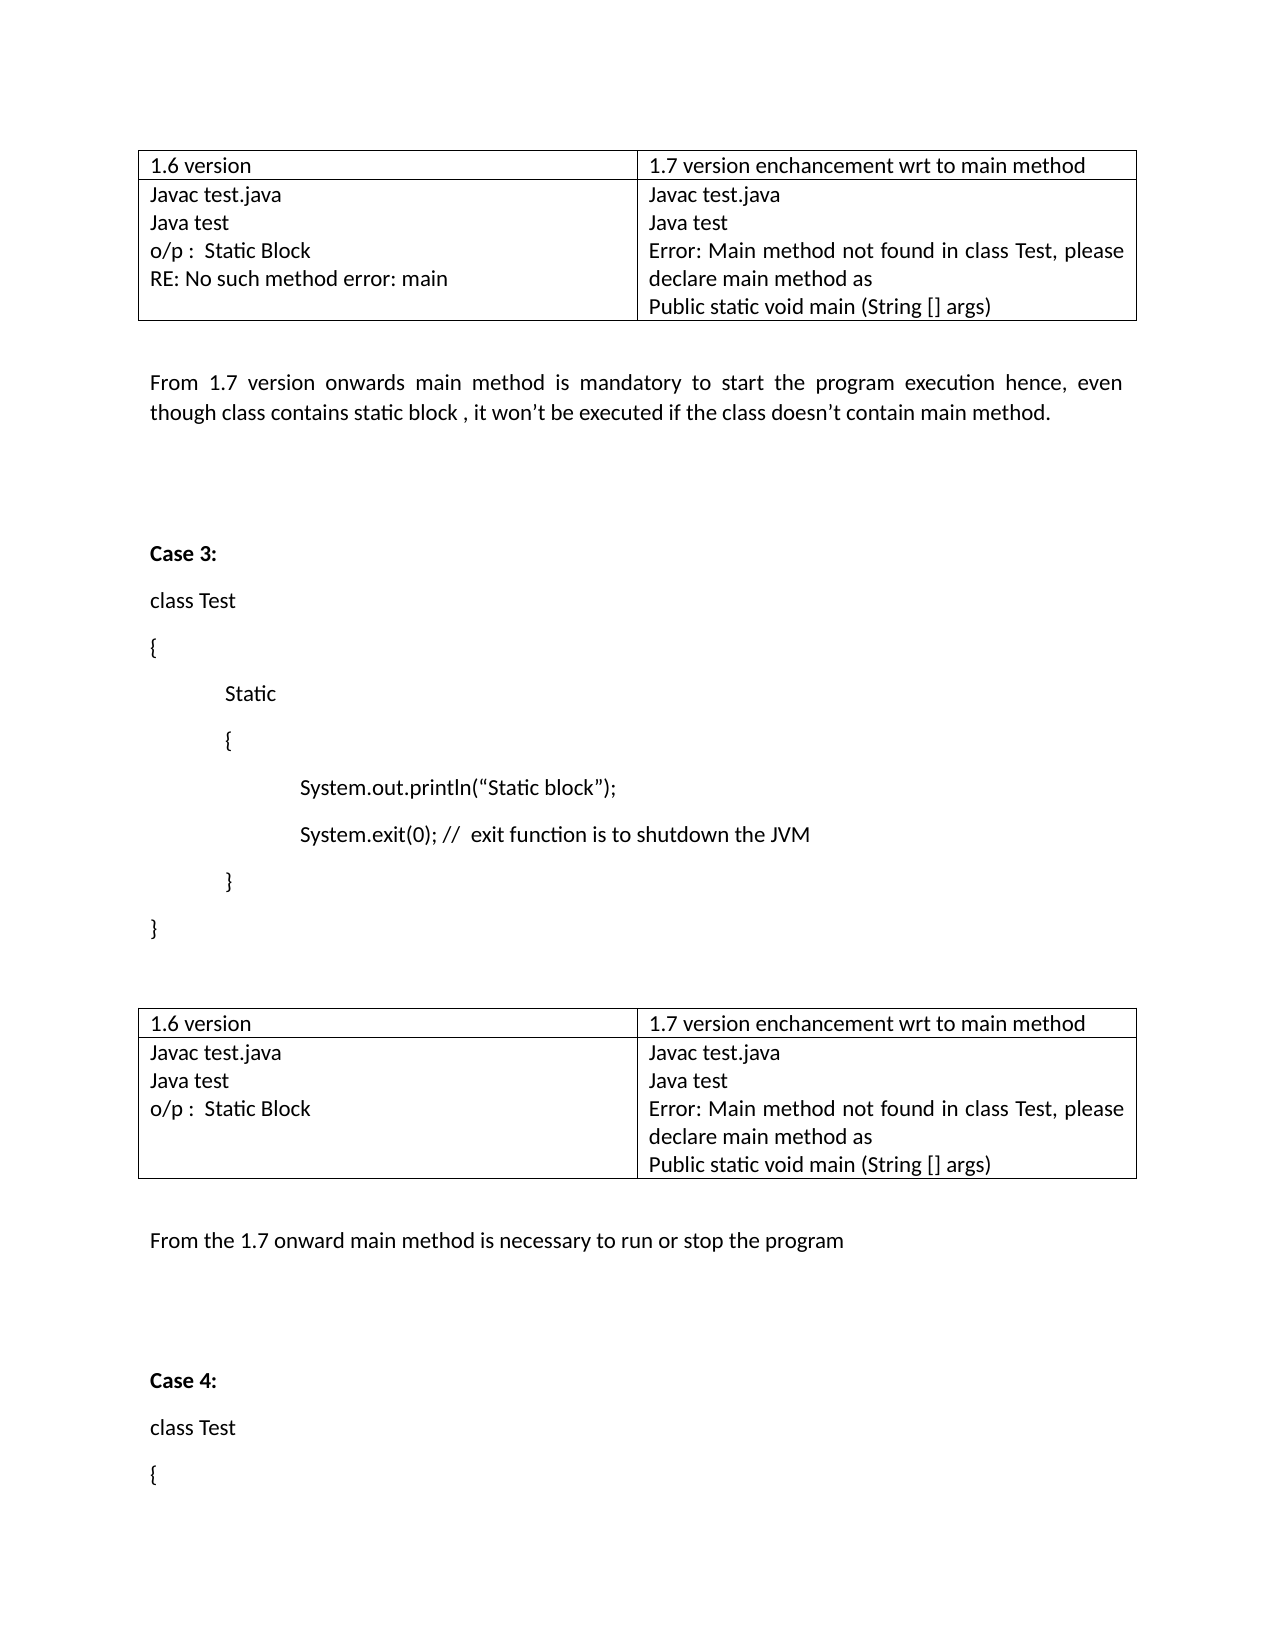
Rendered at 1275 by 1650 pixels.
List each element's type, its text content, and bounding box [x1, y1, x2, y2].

text System.out.println(“Static block”); [150, 773, 1125, 801]
text } [150, 867, 1125, 895]
text } [150, 914, 1125, 942]
table_header 1.6 version [139, 1009, 637, 1037]
text { [150, 726, 1125, 754]
text Static [150, 679, 1125, 708]
table_header 1.6 version [139, 151, 637, 179]
table_cell Javac test.java Java test o/p : Static Block RE: No such method error: main [139, 180, 637, 320]
table_cell Javac test.java Java test Error: Main method not found in class Test, please declare main method as Public static void main (String [] args) [638, 180, 1136, 320]
text From the 1.7 onward main method is necessary to run or stop the program [150, 1226, 1125, 1254]
text From 1.7 version onwards main method is mandatory to start the program execution hence, even though class contains static block , it won’t be executed if the class doesn’t contain main method. [150, 368, 1125, 426]
text class Test [150, 1413, 1125, 1441]
text class Test [150, 586, 1125, 614]
table_cell Javac test.java Java test o/p : Static Block [139, 1038, 637, 1178]
text Case 3: [150, 539, 1125, 567]
text System.exit(0); // exit function is to shutdown the JVM [150, 820, 1125, 848]
text { [150, 633, 1125, 661]
table_header 1.7 version enchancement wrt to main method [638, 151, 1136, 179]
table_header 1.7 version enchancement wrt to main method [638, 1009, 1136, 1037]
text Case 4: [150, 1366, 1125, 1394]
text { [150, 1460, 1125, 1488]
table_cell Javac test.java Java test Error: Main method not found in class Test, please declare main method as Public static void main (String [] args) [638, 1038, 1136, 1178]
